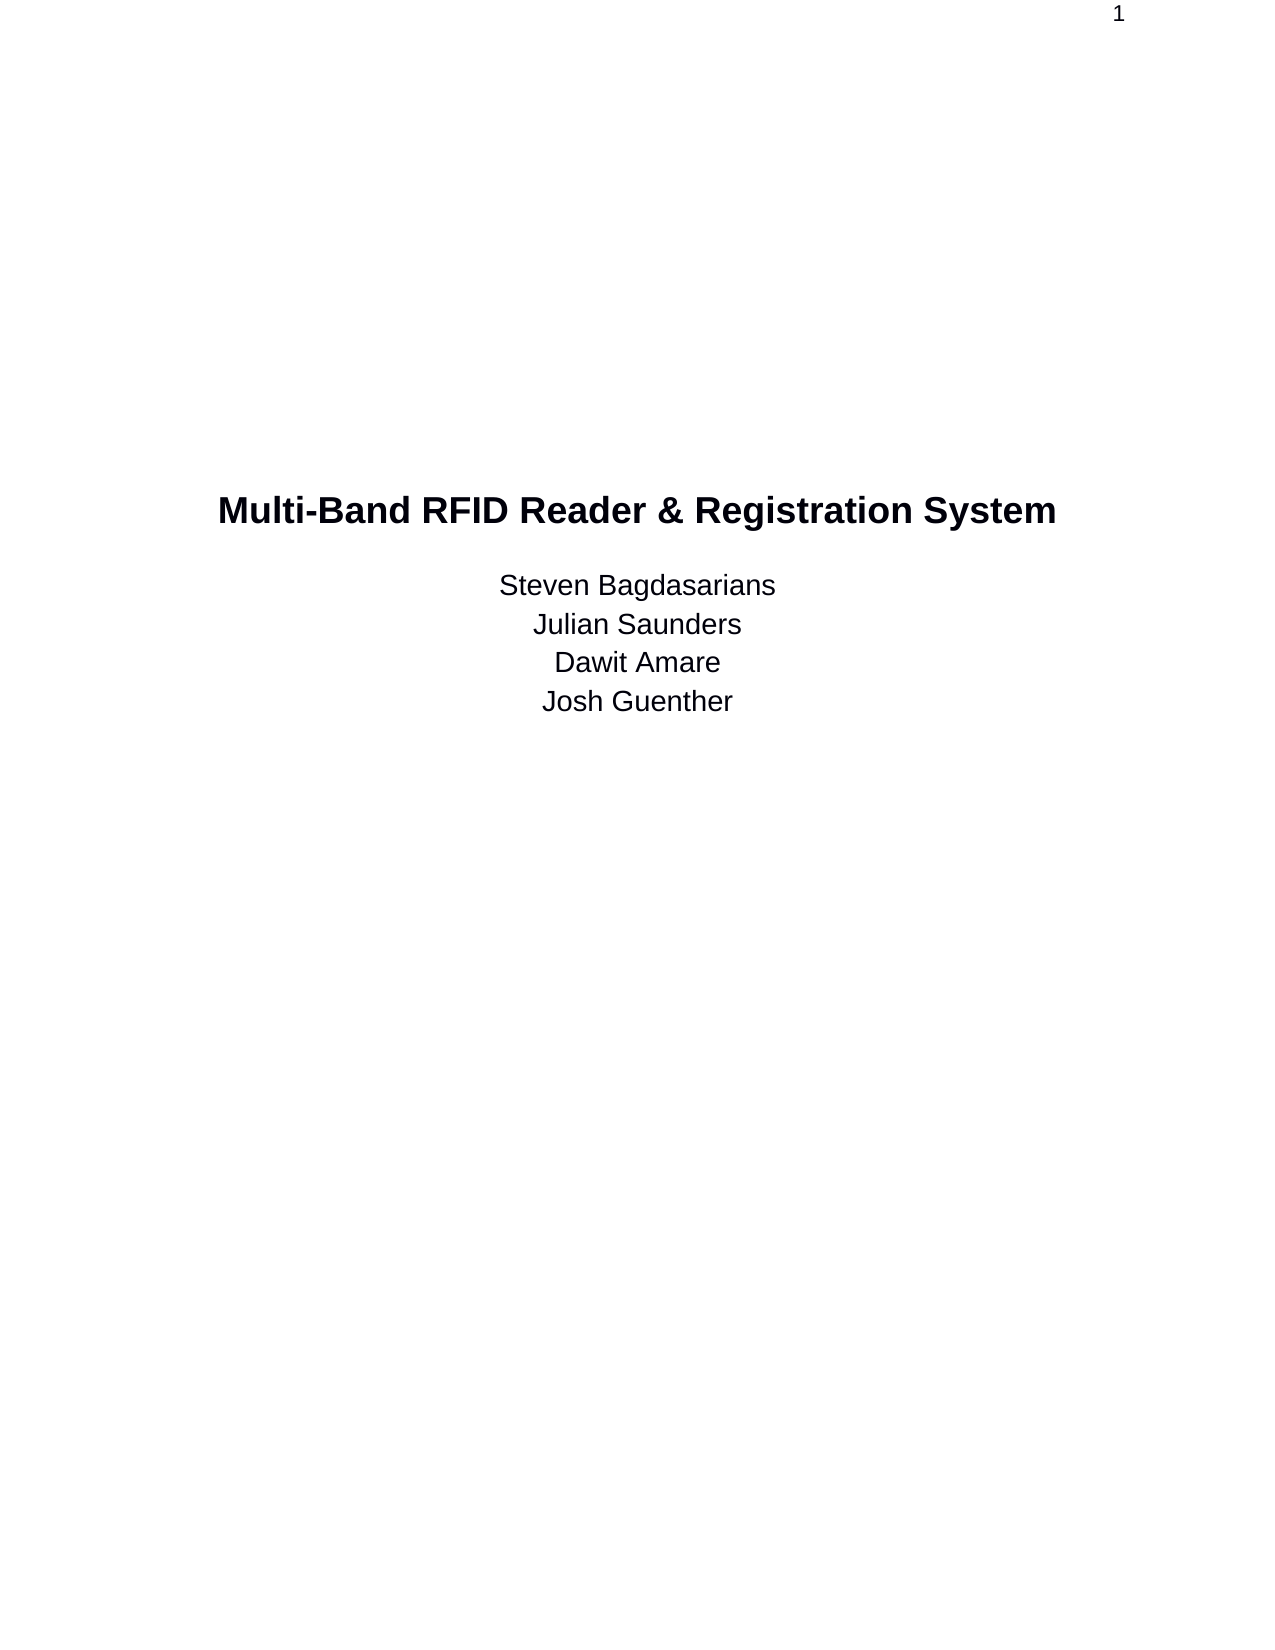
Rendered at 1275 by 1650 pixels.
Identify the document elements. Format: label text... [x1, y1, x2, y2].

text Dawit Amare [150, 645, 1125, 679]
text Julian Saunders [150, 607, 1125, 640]
text Multi-Band RFID Reader & Registration System [150, 488, 1125, 531]
text Josh Guenther [150, 684, 1125, 717]
text Steven Bagdasarians [150, 568, 1125, 602]
